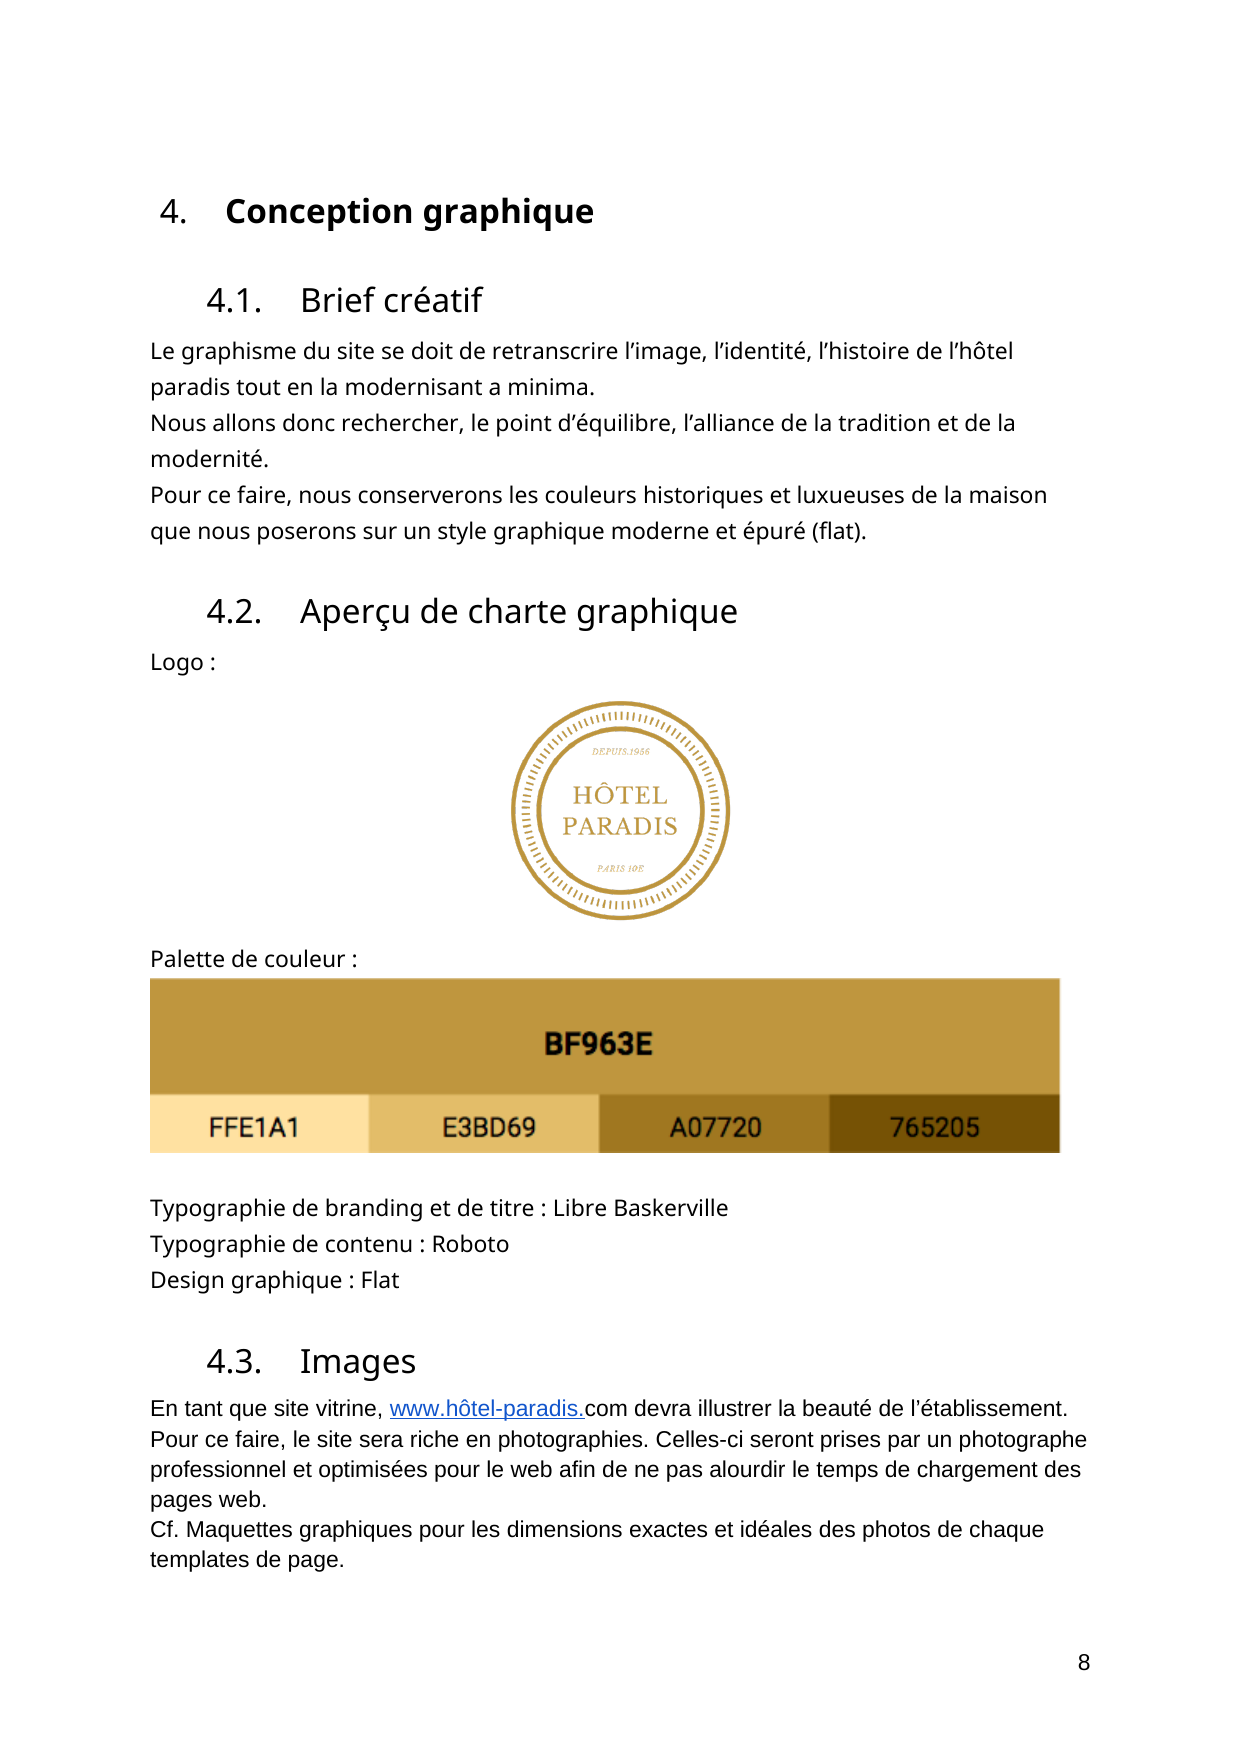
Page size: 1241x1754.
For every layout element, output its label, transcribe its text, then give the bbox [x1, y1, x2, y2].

subtitle Aperçu de charte graphique [262, 588, 1090, 634]
picture [491, 682, 749, 939]
text Typographie de contenu : Roboto [150, 1228, 1090, 1259]
text Cf. Maquettes graphiques pour les dimensions exactes et idéales des photos de chaque templates de page. [150, 1516, 1090, 1573]
subtitle Images [262, 1337, 1090, 1383]
text Nous allons donc rechercher, le point d’équilibre, l’alliance de la tradition et de la modernité. [150, 407, 1090, 474]
subtitle Brief créatif [262, 277, 1090, 323]
text En tant que site vitrine, www.hôtel-paradis.com devra illustrer la beauté de l’établissement. Pour ce faire, le site sera riche en photographies. Celles-ci seront prises par un photographe professionnel et optimisées pour le web afin de ne pas alourdir le temps de chargement des pages web. [150, 1395, 1090, 1512]
text Le graphisme du site se doit de retranscrire l’image, l’identité, l’histoire de l’hôtel paradis tout en la modernisant a minima. [150, 335, 1090, 402]
text Palette de couleur : [150, 943, 1090, 974]
text Pour ce faire, nous conserverons les couleurs historiques et luxueuses de la maison que nous poserons sur un style graphique moderne et épuré (flat). [150, 479, 1090, 546]
text Logo : [150, 646, 1090, 677]
picture [150, 978, 1063, 1153]
text Typographie de branding et de titre : Libre Baskerville [150, 1192, 1090, 1223]
subtitle Conception graphique [187, 187, 1090, 233]
text Design graphique : Flat [150, 1264, 1090, 1295]
